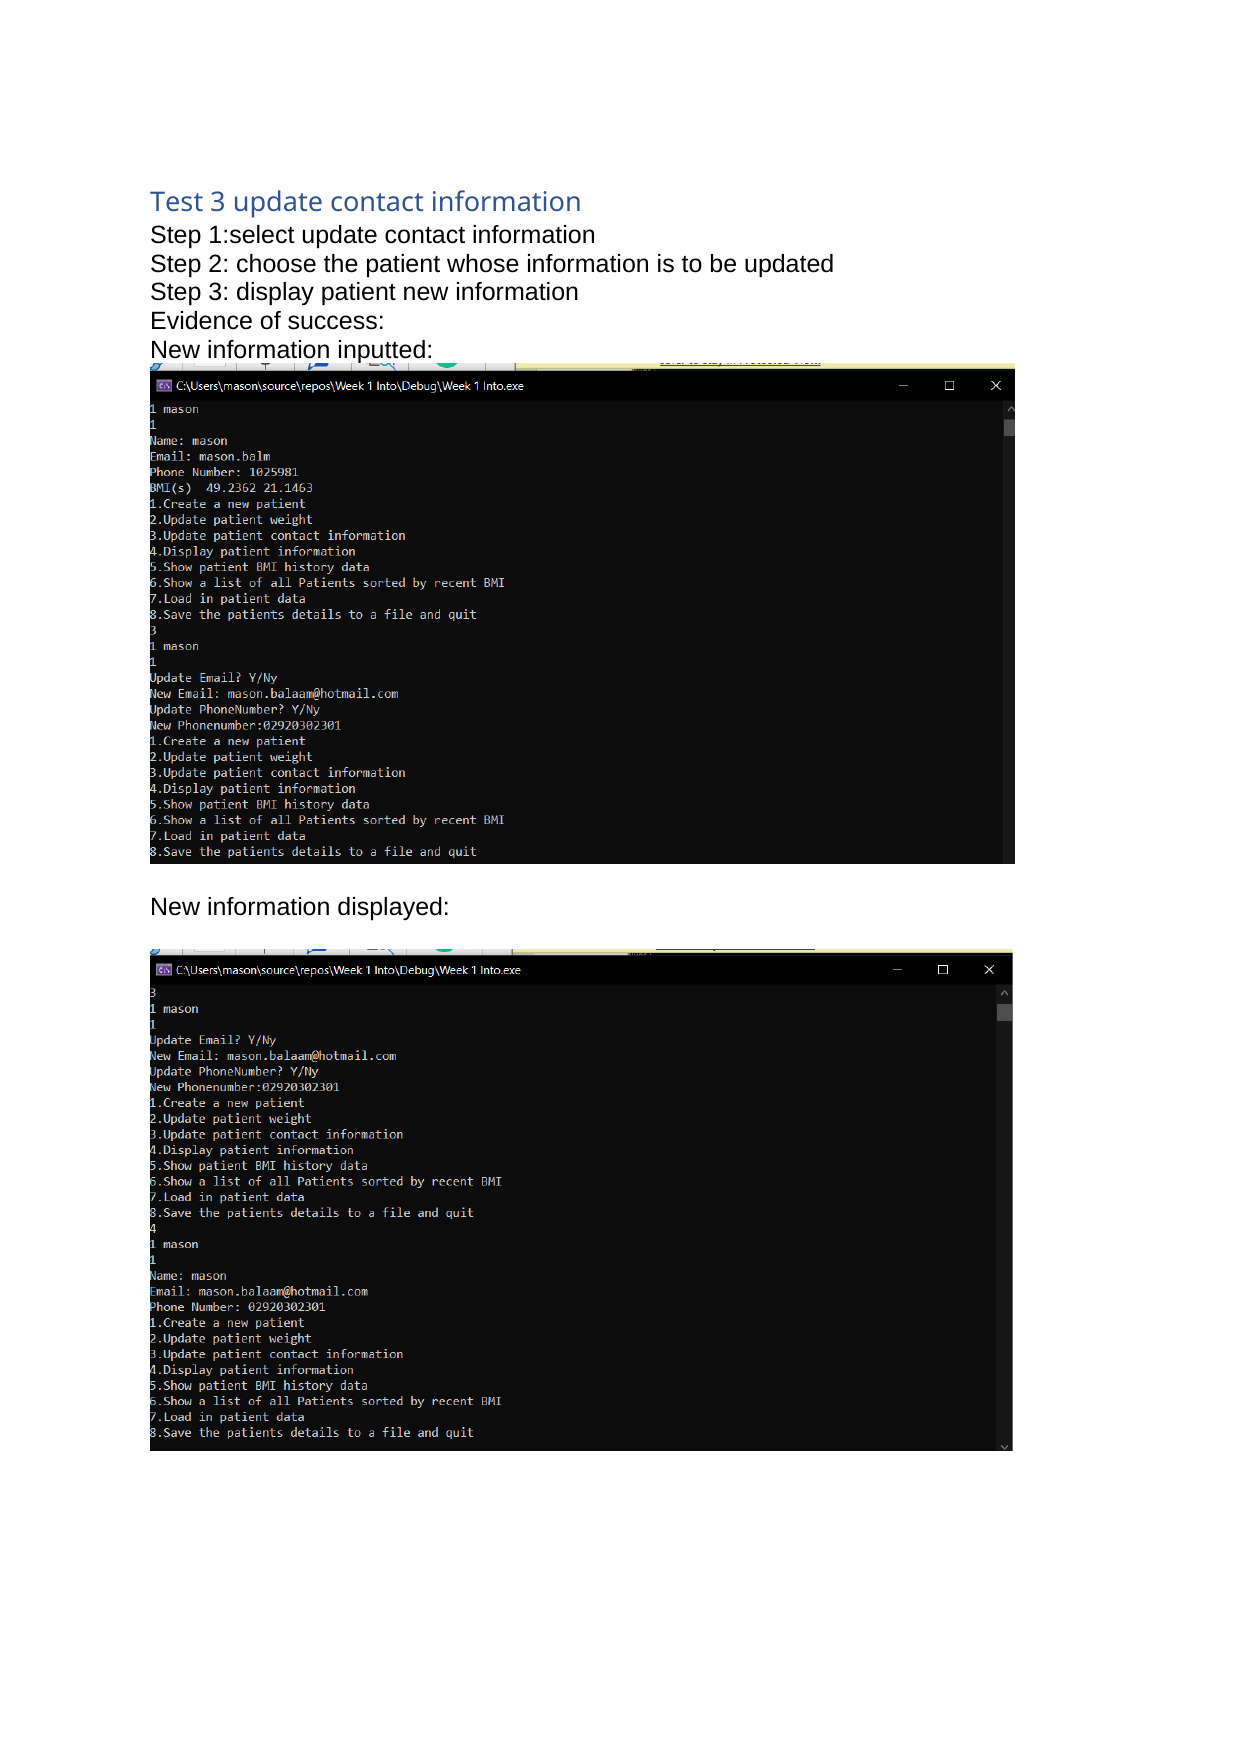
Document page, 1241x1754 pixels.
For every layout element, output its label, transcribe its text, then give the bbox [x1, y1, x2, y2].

picture [150, 363, 1015, 864]
text New information displayed: [150, 892, 1090, 921]
text Step 2: choose the patient whose information is to be updated [150, 248, 1090, 277]
text Evidence of success: [150, 306, 1090, 335]
text Step 1:select update contact information [150, 220, 1090, 248]
subtitle Test 3 update contact information [150, 183, 1090, 220]
text Step 3: display patient new information [150, 277, 1090, 306]
picture [150, 949, 1013, 1451]
text New information inputted: [150, 335, 1090, 363]
